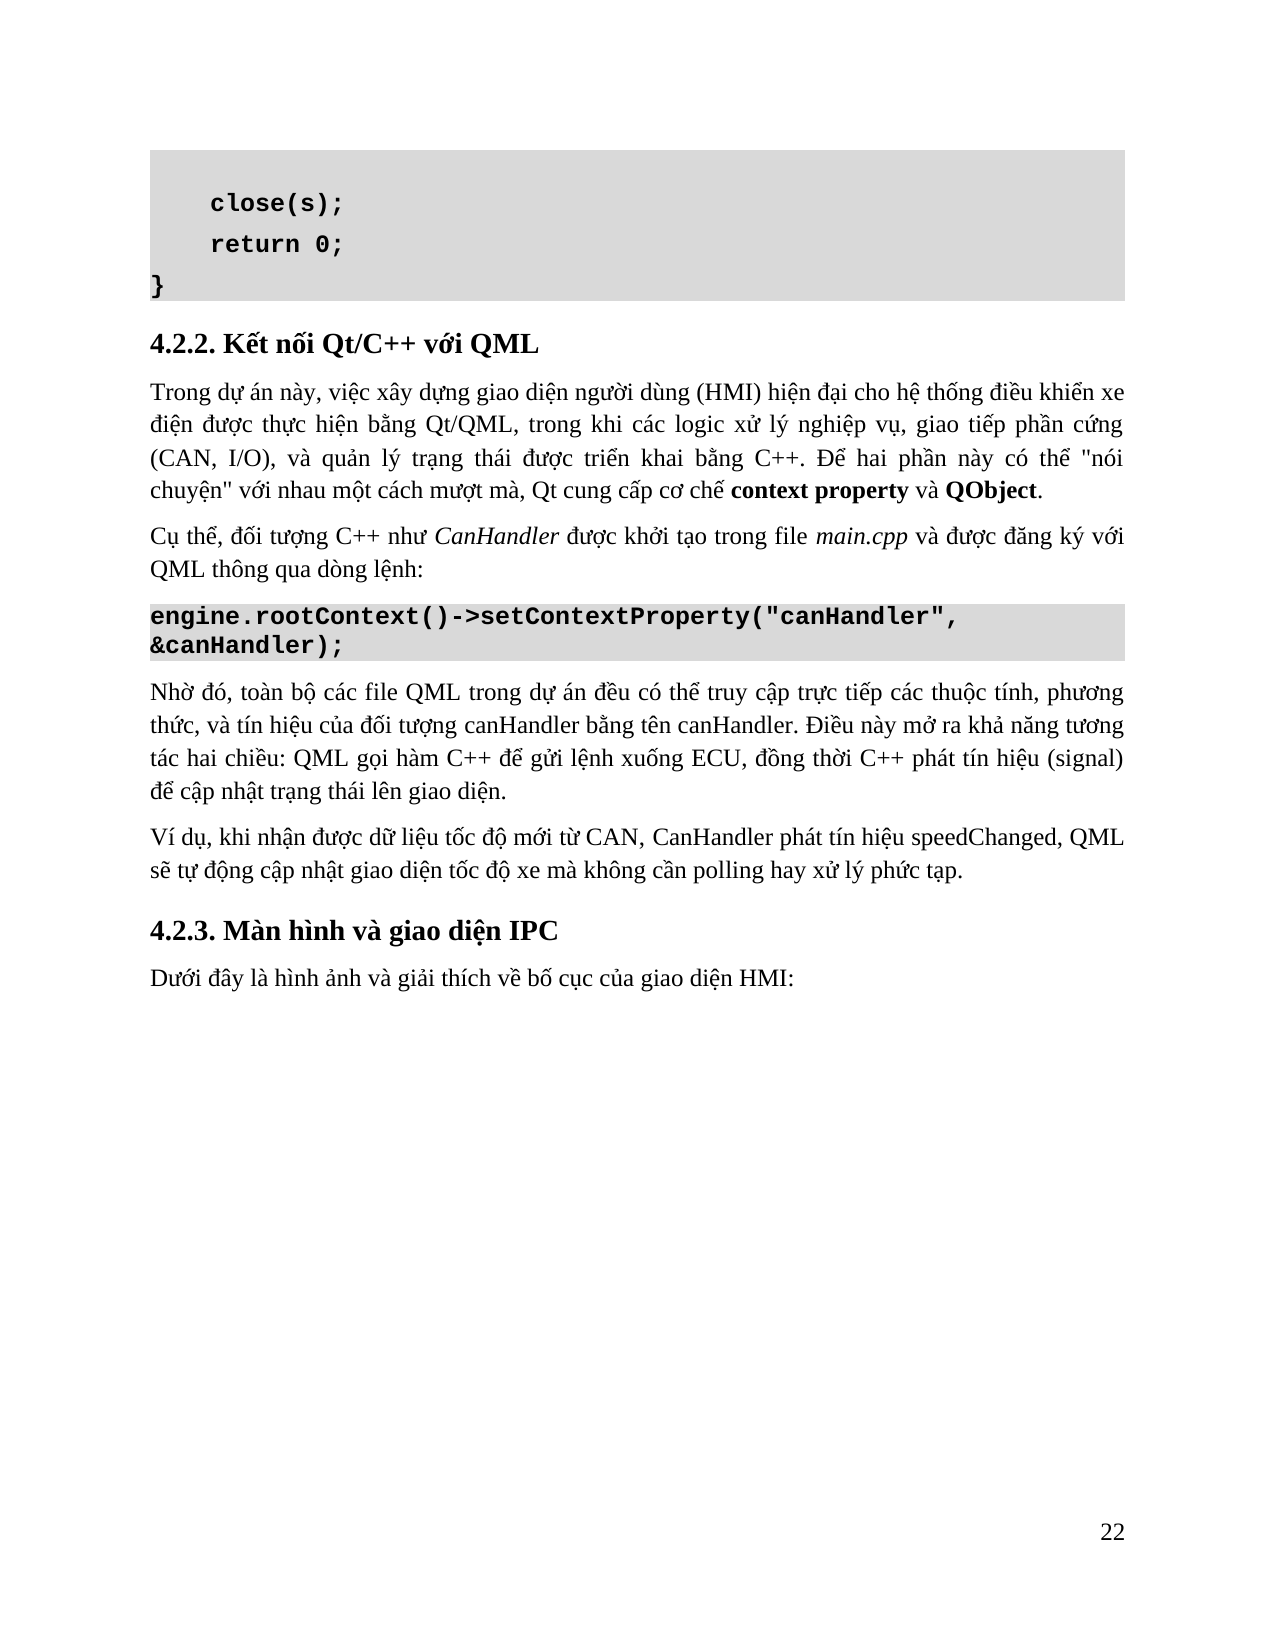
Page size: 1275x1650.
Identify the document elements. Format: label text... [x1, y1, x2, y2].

text return 0; [150, 232, 1125, 260]
subtitle 4.2.3. Màn hình và giao diện IPC [150, 913, 1125, 946]
subtitle 4.2.2. Kết nối Qt/C++ với QML [150, 326, 1125, 359]
text Dưới đây là hình ảnh và giải thích về bố cục của giao diện HMI: [150, 963, 1125, 992]
text Trong dự án này, việc xây dựng giao diện người dùng (HMI) hiện đại cho hệ thống điều khiển xe điện được thực hiện bằng Qt/QML, trong khi các logic xử lý nghiệp vụ, giao tiếp phần cứng (CAN, I/O), và quản lý trạng thái được triển khai bằng C++. Để hai phần này có thể "nói chuyện" với nhau một cách mượt mà, Qt cung cấp cơ chế context property và QObject. [150, 377, 1125, 504]
text engine.rootContext()->setContextProperty("canHandler", &canHandler); [150, 604, 1125, 661]
text close(s); [150, 191, 1125, 219]
text } [150, 272, 1125, 301]
text Cụ thể, đối tượng C++ như CanHandler được khởi tạo trong file main.cpp và được đăng ký với QML thông qua dòng lệnh: [150, 521, 1125, 583]
text Ví dụ, khi nhận được dữ liệu tốc độ mới từ CAN, CanHandler phát tín hiệu speedChanged, QML sẽ tự động cập nhật giao diện tốc độ xe mà không cần polling hay xử lý phức tạp. [150, 822, 1125, 883]
text Nhờ đó, toàn bộ các file QML trong dự án đều có thể truy cập trực tiếp các thuộc tính, phương thức, và tín hiệu của đối tượng canHandler bằng tên canHandler. Điều này mở ra khả năng tương tác hai chiều: QML gọi hàm C++ để gửi lệnh xuống ECU, đồng thời C++ phát tín hiệu (signal) để cập nhật trạng thái lên giao diện. [150, 677, 1125, 805]
